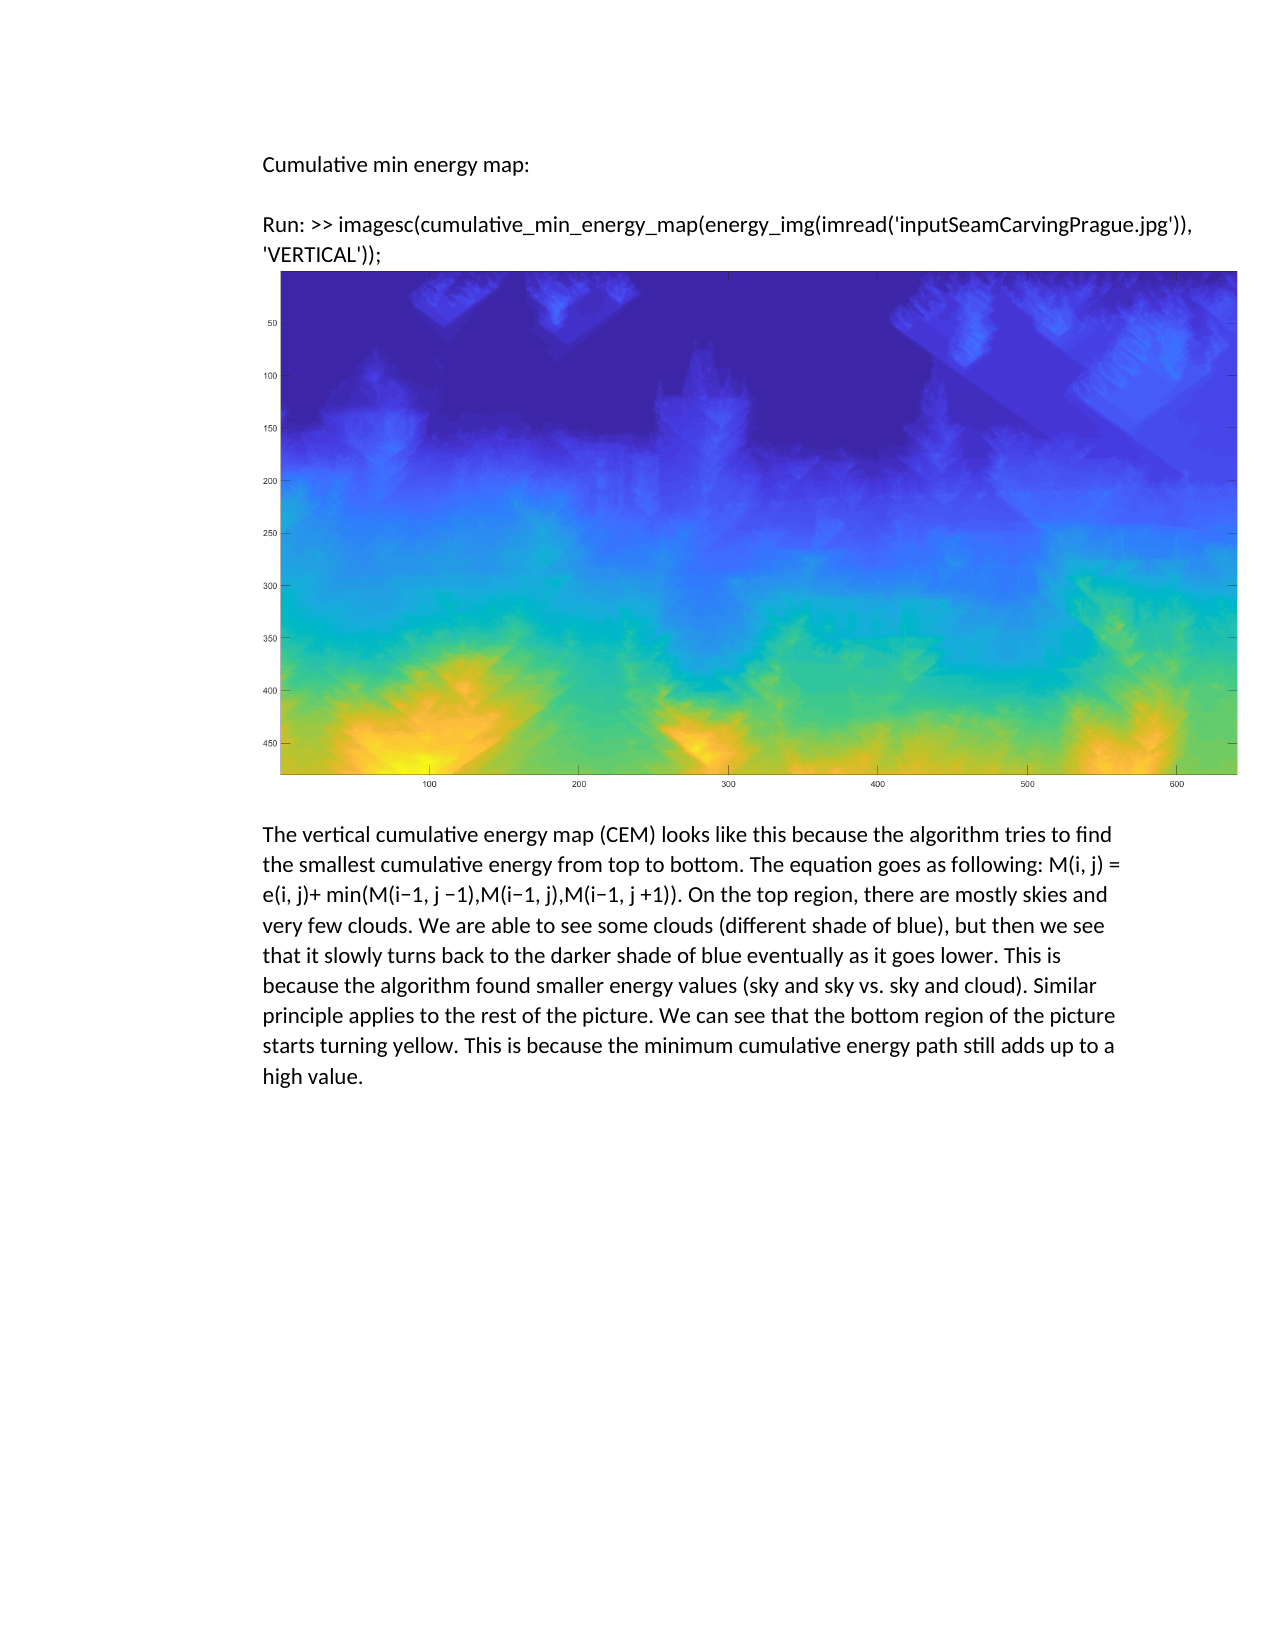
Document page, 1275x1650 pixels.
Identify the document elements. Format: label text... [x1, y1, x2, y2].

list The vertical cumulative energy map (CEM) looks like this because the algorithm tries to find the smallest cumulative energy from top to bottom. The equation goes as following: M(i, j) = e(i, j)+ min(M(i−1, j −1),M(i−1, j),M(i−1, j +1)). On the top region, there are mostly skies and very few clouds. We are able to see some clouds (different shade of blue), but then we see that it slowly turns back to the darker shade of blue eventually as it goes lower. This is because the algorithm found smaller energy values (sky and sky vs. sky and cloud). Similar principle applies to the rest of the picture. We can see that the bottom region of the picture starts turning yellow. This is because the minimum cumulative energy path still adds up to a high value. [262, 820, 1125, 1090]
list Cumulative min energy map: [262, 150, 1125, 178]
picture [262, 270, 1238, 788]
list Run: >> imagesc(cumulative_min_energy_map(energy_img(imread('inputSeamCarvingPrague.jpg')), 'VERTICAL')); [262, 210, 1228, 269]
